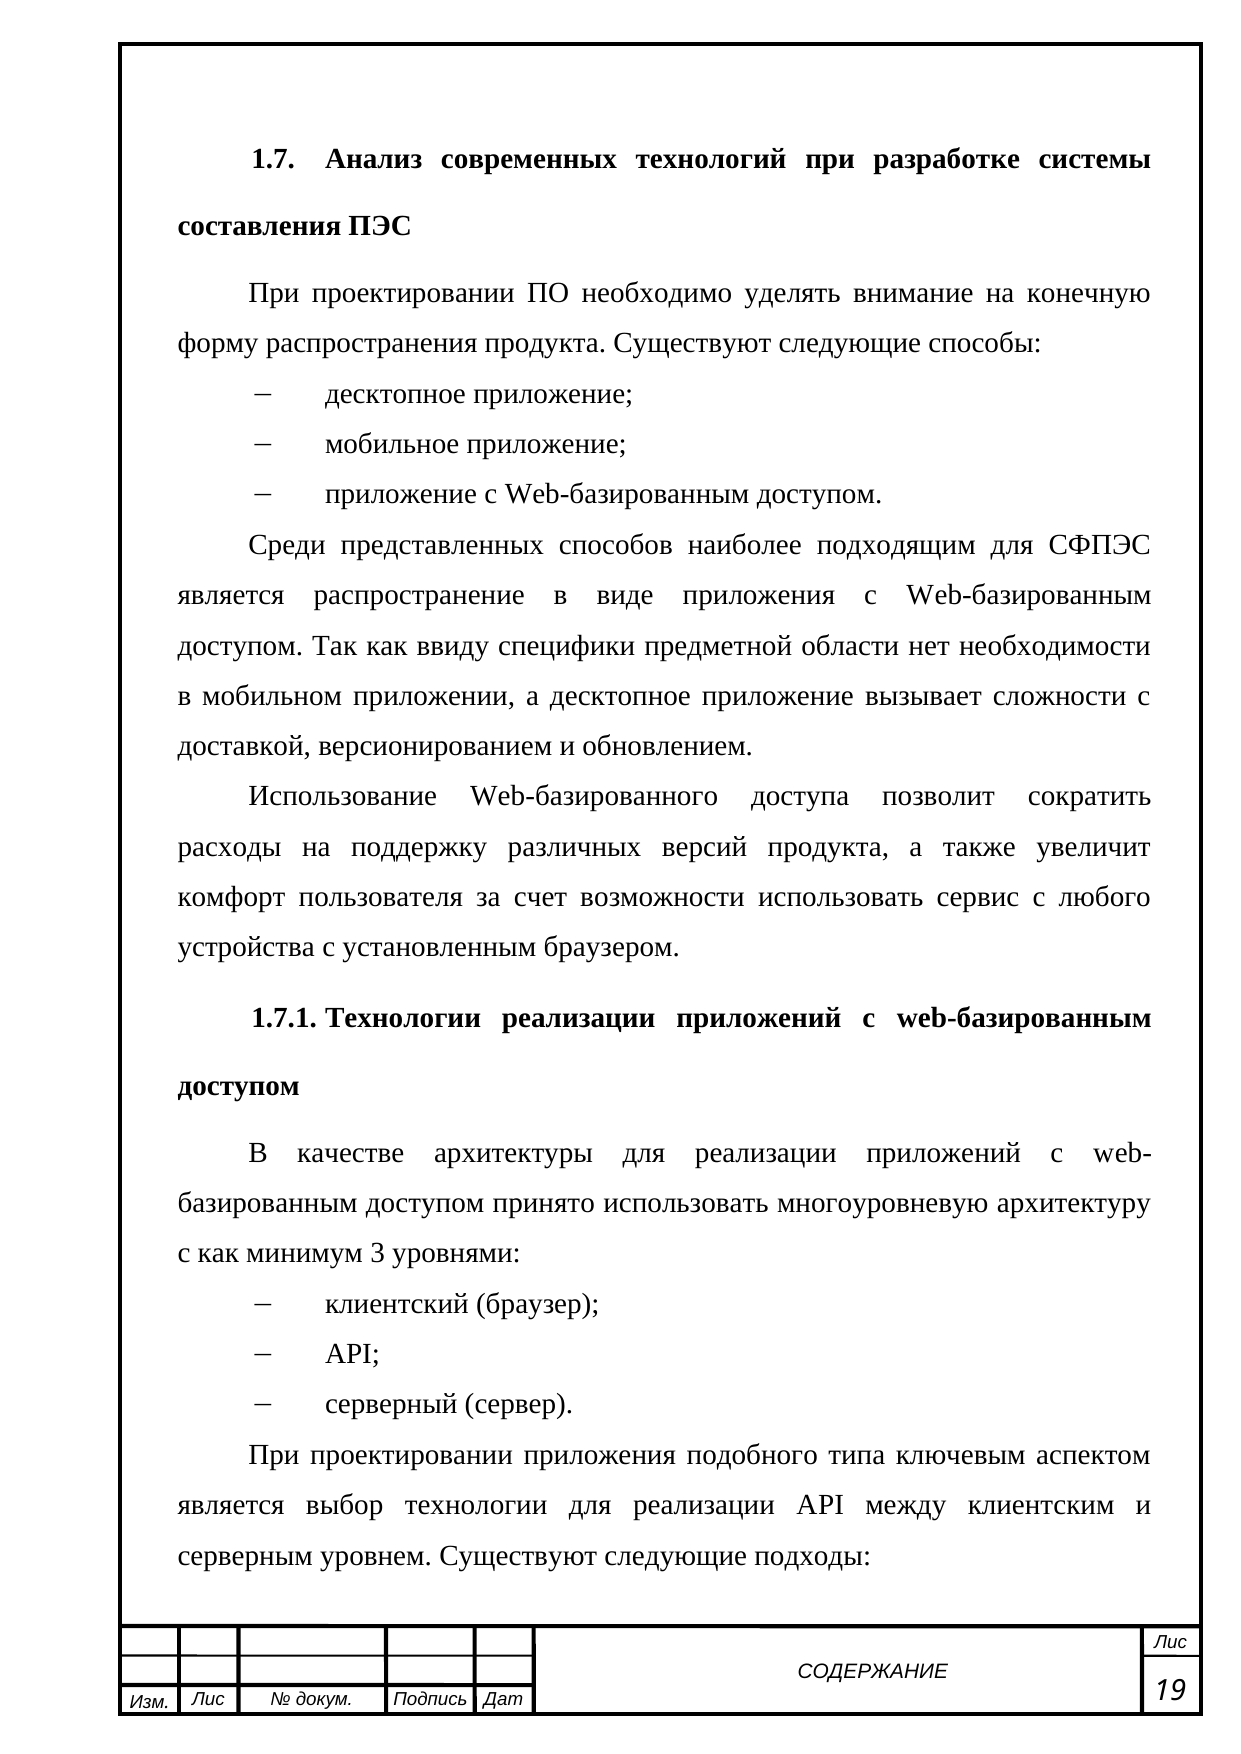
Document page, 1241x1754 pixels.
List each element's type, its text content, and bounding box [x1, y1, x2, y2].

text При проектировании приложения подобного типа ключевым аспектом является выбор технологии для реализации API между клиентским и серверным уровнем. Существуют следующие подходы: [177, 1437, 1152, 1571]
text Использование Web-базированного доступа позволит сократить расходы на поддержку различных версий продукта, а также увеличит комфорт пользователя за счет возможности использовать сервис с любого устройства с установленным браузером. [177, 778, 1152, 963]
text В качестве архитектуры для реализации приложений с web-базированным доступом принято использовать многоуровневую архитектуру с как минимум 3 уровнями: [177, 1135, 1152, 1269]
list мобильное приложение; [177, 426, 1152, 460]
list десктопное приложение; [177, 376, 1152, 409]
list серверный (сервер). [177, 1387, 1152, 1420]
text Среди представленных способов наиболее подходящим для СФПЭС является распространение в виде приложения с Web-базированным доступом. Так как ввиду специфики предметной области нет необходимости в мобильном приложении, а десктопное приложение вызывает сложности с доставкой, версионированием и обновлением. [177, 527, 1152, 762]
subtitle Анализ современных технологий при разработке системы составления ПЭС [177, 141, 1152, 242]
subtitle Технологии реализации приложений с web-базированным доступом [177, 1001, 1152, 1101]
text При проектировании ПО необходимо уделять внимание на конечную форму распространения продукта. Существуют следующие способы: [177, 275, 1152, 359]
list API; [177, 1336, 1152, 1370]
list клиентский (браузер); [177, 1286, 1152, 1319]
list приложение с Web-базированным доступом. [177, 477, 1152, 510]
